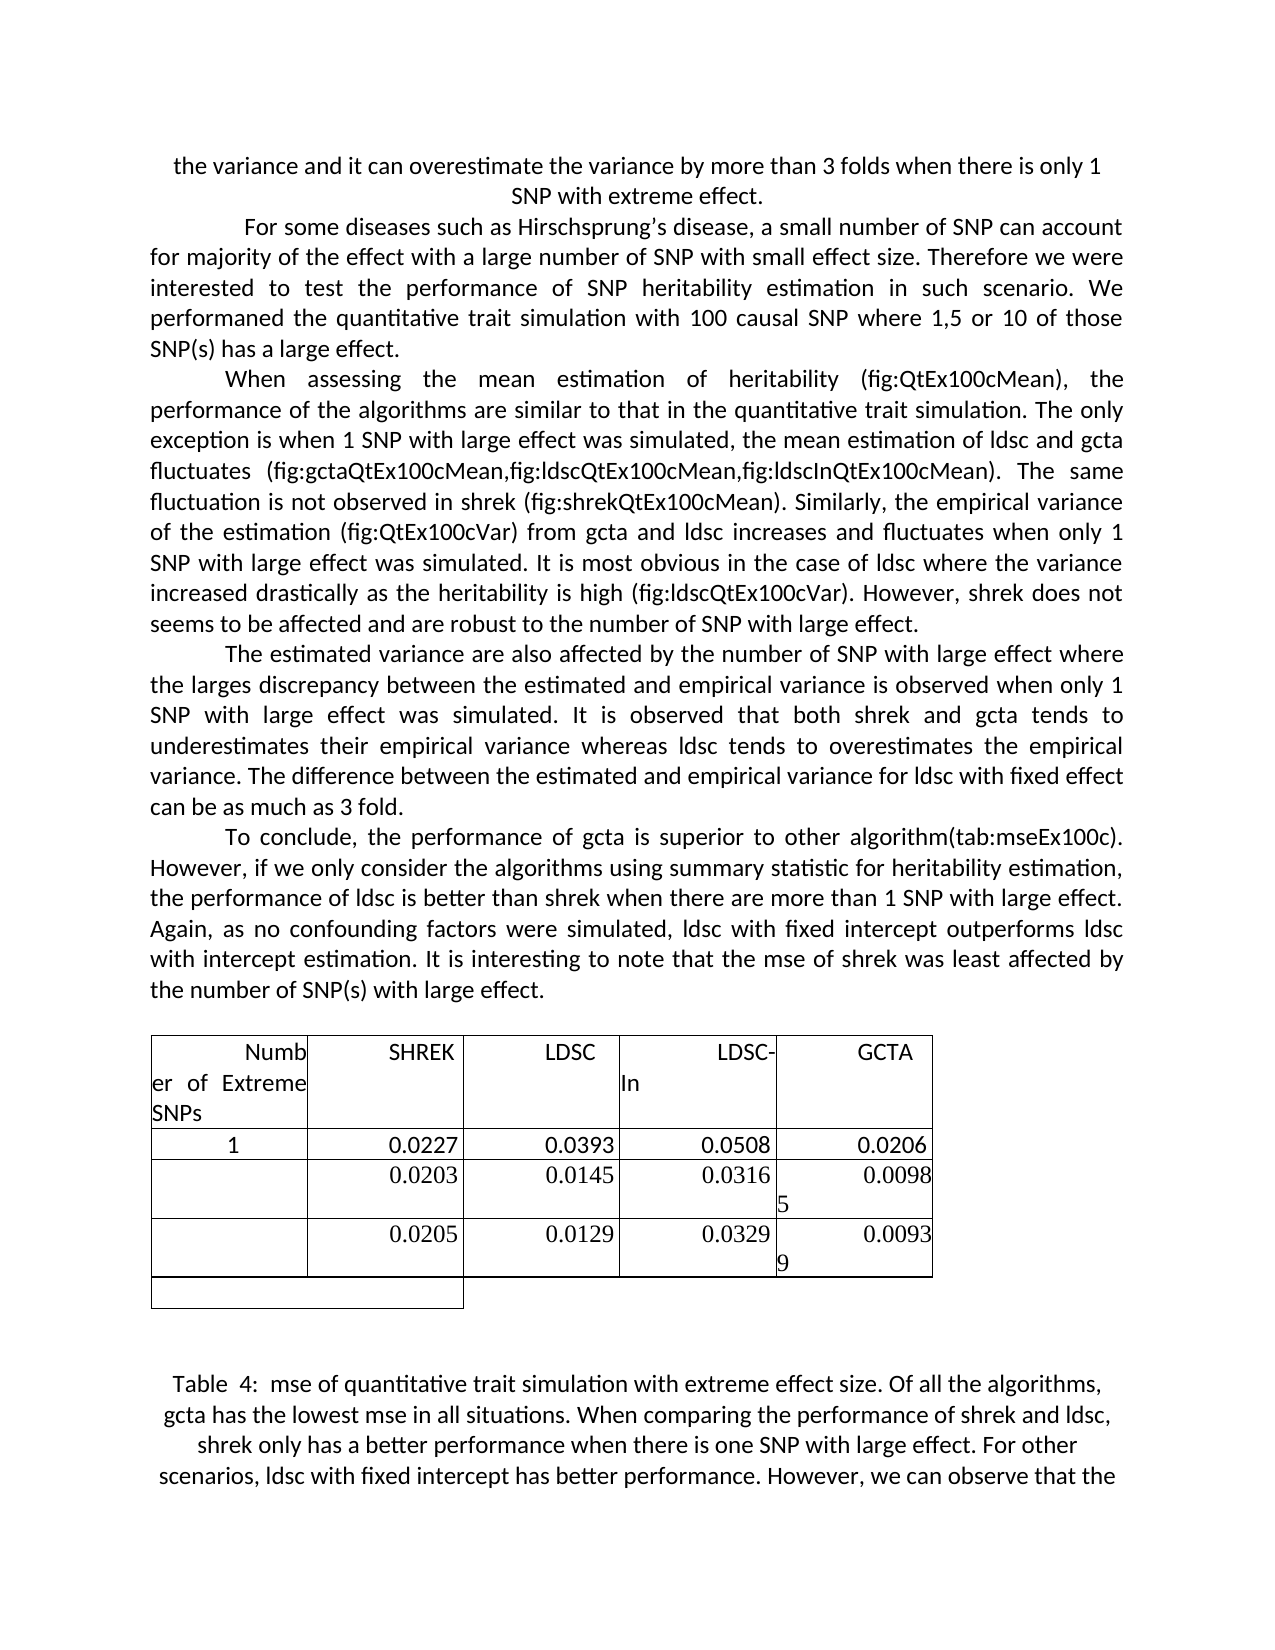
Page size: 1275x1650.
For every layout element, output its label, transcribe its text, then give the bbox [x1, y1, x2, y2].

table_header LDSC [464, 1036, 619, 1128]
table_header Number of Extreme SNPs [152, 1036, 307, 1128]
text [150, 150, 1125, 211]
table_cell 0.0206 [777, 1129, 932, 1159]
table_cell 0.00939 [777, 1219, 932, 1276]
table_cell 0.0227 [308, 1129, 463, 1159]
table_cell 1 [152, 1129, 307, 1159]
text To conclude, the performance of gcta is superior to other algorithm(tab:mseEx100c). However, if we only consider the algorithms using summary statistic for heritability estimation, the performance of ldsc is better than shrek when there are more than 1 SNP with large effect. Again, as no confounding factors were simulated, ldsc with fixed intercept outperforms ldsc with intercept estimation. It is interesting to note that the mse of shrek was least affected by the number of SNP(s) with large effect. [150, 821, 1125, 1004]
table_cell [152, 1278, 463, 1308]
table_cell 0.0329 [620, 1219, 776, 1276]
table_cell 0.0316 [620, 1160, 776, 1218]
table_cell 0.0145 [464, 1160, 619, 1218]
table_cell 0.0203 [308, 1160, 463, 1218]
table_header LDSC-In [620, 1036, 776, 1128]
table_cell 0.00985 [777, 1160, 932, 1218]
table_cell [152, 1160, 307, 1218]
text When assessing the mean estimation of heritability (fig:QtEx100cMean), the performance of the algorithms are similar to that in the quantitative trait simulation. The only exception is when 1 SNP with large effect was simulated, the mean estimation of ldsc and gcta fluctuates (fig:gctaQtEx100cMean,fig:ldscQtEx100cMean,fig:ldscInQtEx100cMean). The same fluctuation is not observed in shrek (fig:shrekQtEx100cMean). Similarly, the empirical variance of the estimation (fig:QtEx100cVar) from gcta and ldsc increases and fluctuates when only 1 SNP with large effect was simulated. It is most obvious in the case of ldsc where the variance increased drastically as the heritability is high (fig:ldscQtEx100cVar). However, shrek does not seems to be affected and are robust to the number of SNP with large effect. [150, 364, 1125, 638]
text For some diseases such as Hirschsprung’s disease, a small number of SNP can account for majority of the effect with a large number of SNP with small effect size. Therefore we were interested to test the performance of SNP heritability estimation in such scenario. We performaned the quantitative trait simulation with 100 causal SNP where 1,5 or 10 of those SNP(s) has a large effect. [150, 211, 1125, 364]
table_cell [152, 1219, 307, 1276]
table_header SHREK [308, 1036, 463, 1128]
table_cell 0.0393 [464, 1129, 619, 1159]
text The estimated variance are also affected by the number of SNP with large effect where the larges discrepancy between the estimated and empirical variance is observed when only 1 SNP with large effect was simulated. It is observed that both shrek and gcta tends to underestimates their empirical variance whereas ldsc tends to overestimates the empirical variance. The difference between the estimated and empirical variance for ldsc with fixed effect can be as much as 3 fold. [150, 638, 1125, 821]
table_cell 0.0129 [464, 1219, 619, 1276]
table_cell 0.0508 [620, 1129, 776, 1159]
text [150, 1368, 1125, 1490]
table_header GCTA [777, 1036, 932, 1128]
table_cell 0.0205 [308, 1219, 463, 1276]
